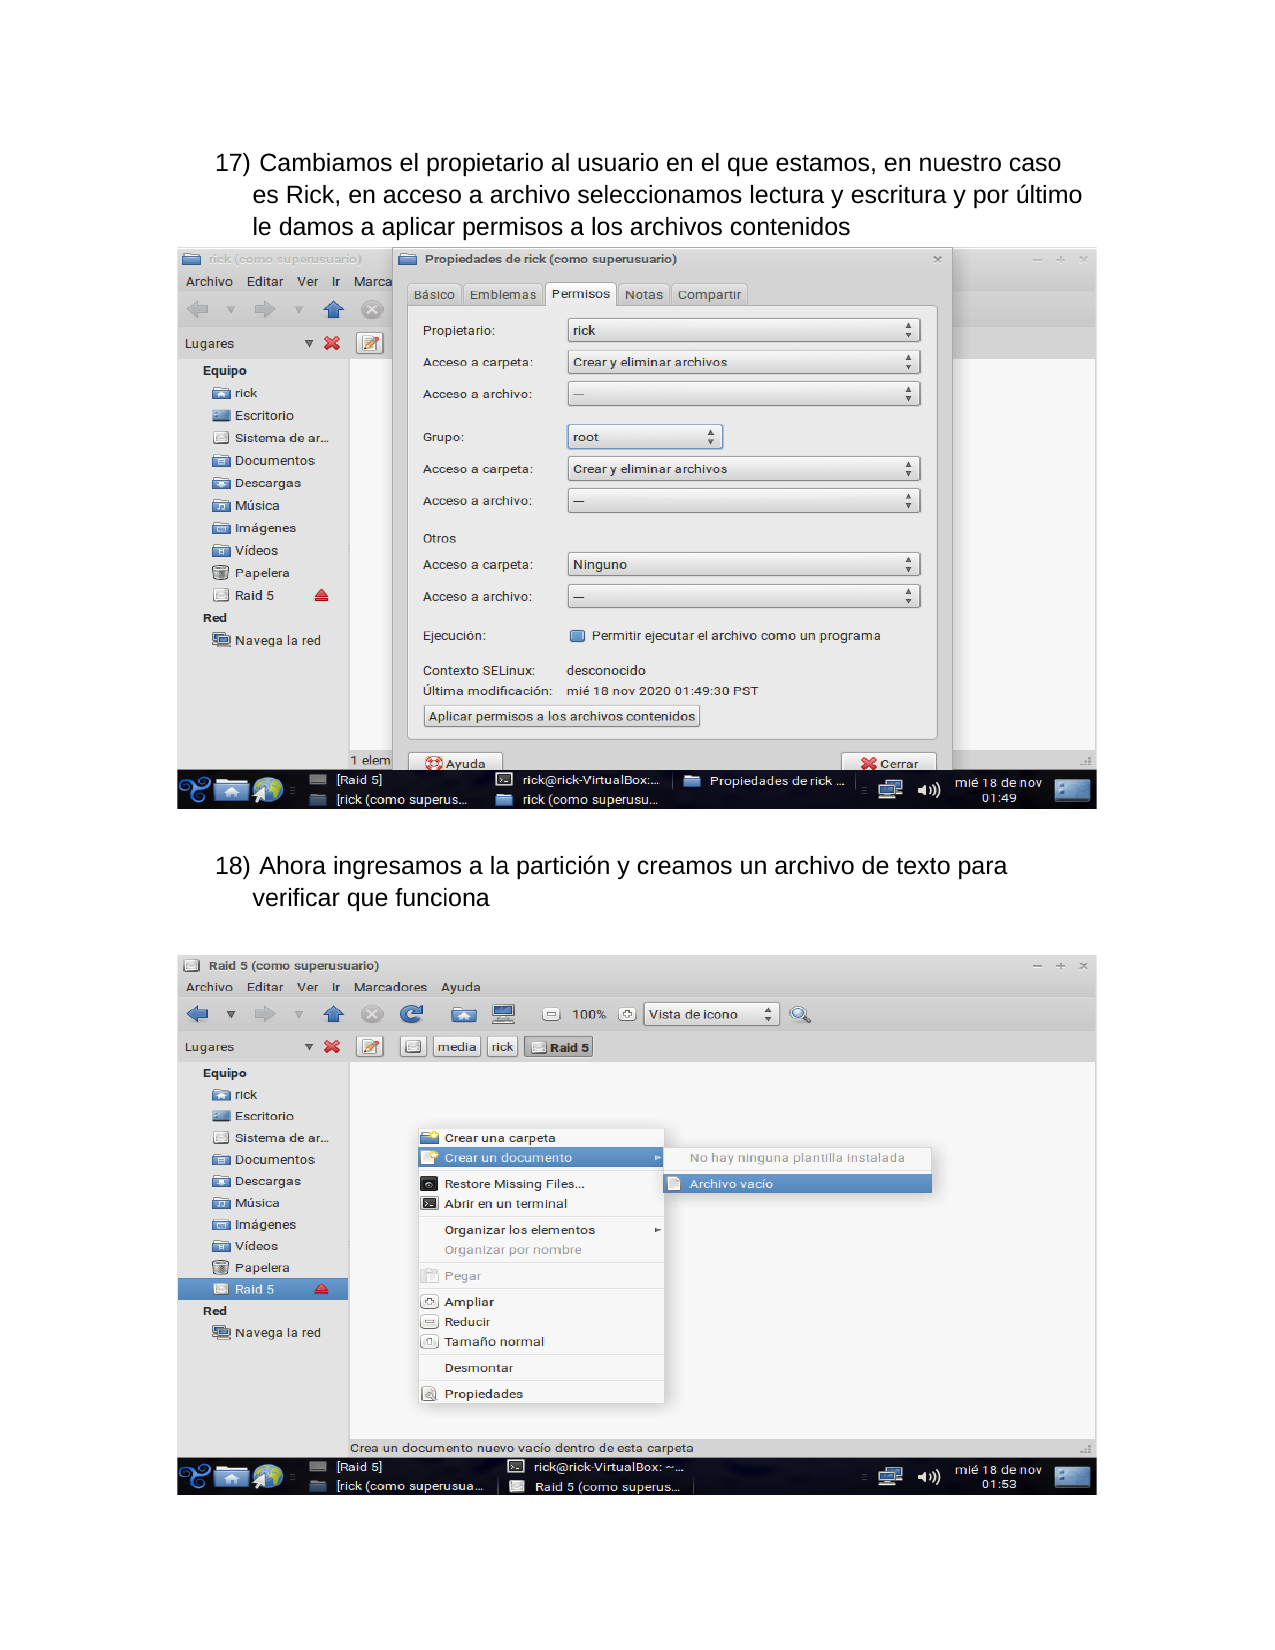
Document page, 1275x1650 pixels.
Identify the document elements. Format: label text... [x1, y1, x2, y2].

picture [177, 247, 1097, 809]
list Cambiamos el propietario al usuario en el que estamos, en nuestro caso es Rick, en acceso a archivo seleccionamos lectura y escritura y por último le damos a aplicar permisos a los archivos contenidos [215, 148, 1096, 241]
list Ahora ingresamos a la partición y creamos un archivo de texto para verificar que funciona [215, 851, 1096, 912]
picture [177, 955, 1097, 1495]
